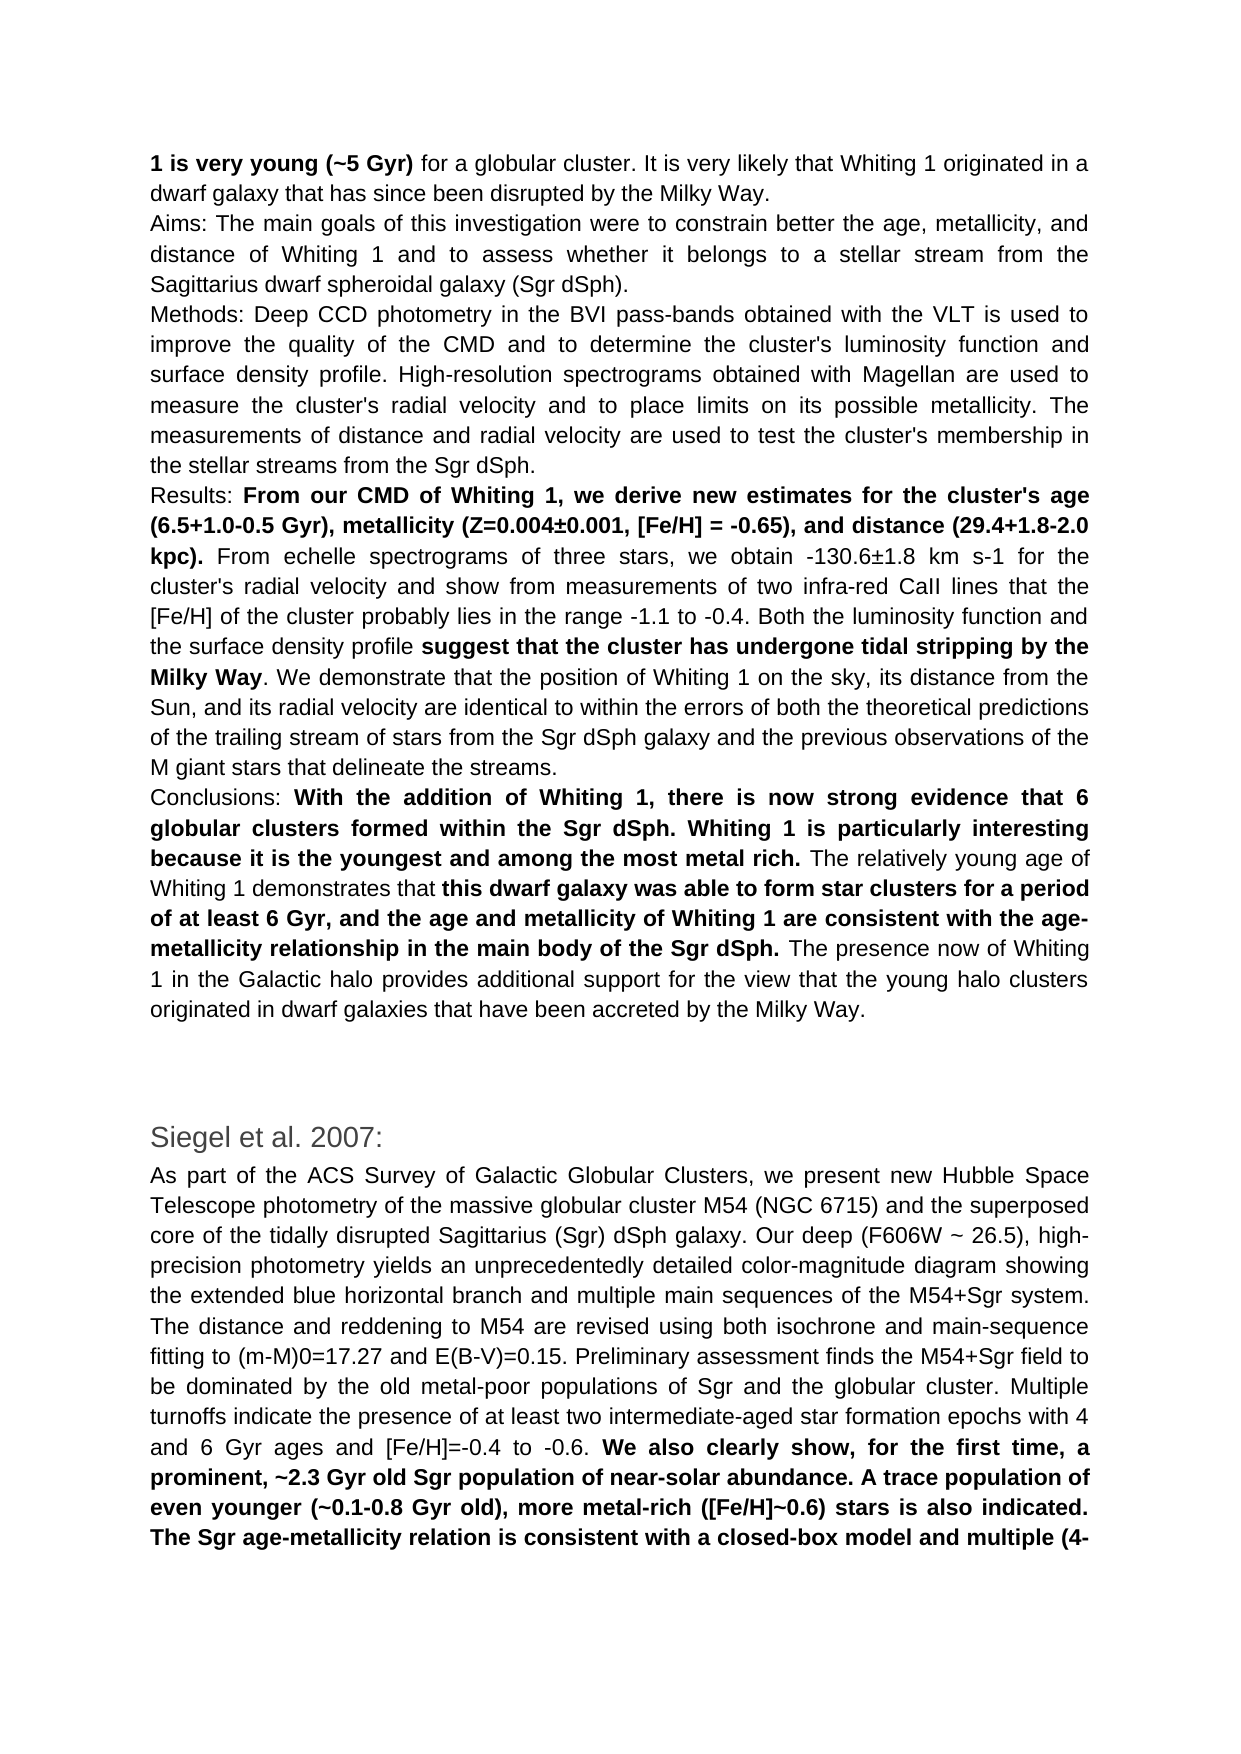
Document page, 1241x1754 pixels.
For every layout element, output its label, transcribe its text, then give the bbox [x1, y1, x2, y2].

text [150, 1162, 1090, 1551]
subtitle Siegel et al. 2007: [150, 1120, 1090, 1153]
text Methods: Deep CCD photometry in the BVI pass-bands obtained with the VLT is used to improve the quality of the CMD and to determine the cluster's luminosity function and surface density profile. High-resolution spectrograms obtained with Magellan are used to measure the cluster's radial velocity and to place limits on its possible metallicity. The measurements of distance and radial velocity are used to test the cluster's membership in the stellar streams from the Sgr dSph. [150, 301, 1090, 478]
text Conclusions: With the addition of Whiting 1, there is now strong evidence that 6 globular clusters formed within the Sgr dSph. Whiting 1 is particularly interesting because it is the youngest and among the most metal rich. The relatively young age of Whiting 1 demonstrates that this dwarf galaxy was able to form star clusters for a period of at least 6 Gyr, and the age and metallicity of Whiting 1 are consistent with the age-metallicity relationship in the main body of the Sgr dSph. The presence now of Whiting 1 in the Galactic halo provides additional support for the view that the young halo clusters originated in dwarf galaxies that have been accreted by the Milky Way. [150, 784, 1090, 1022]
text Aims: The main goals of this investigation were to constrain better the age, metallicity, and distance of Whiting 1 and to assess whether it belongs to a stellar stream from the Sagittarius dwarf spheroidal galaxy (Sgr dSph). [150, 210, 1090, 297]
text Results: From our CMD of Whiting 1, we derive new estimates for the cluster's age (6.5+1.0-0.5 Gyr), metallicity (Z=0.004±0.001, [Fe/H] = -0.65), and distance (29.4+1.8-2.0 kpc). From echelle spectrograms of three stars, we obtain -130.6±1.8 km s-1 for the cluster's radial velocity and show from measurements of two infra-red CaII lines that the [Fe/H] of the cluster probably lies in the range -1.1 to -0.4. Both the luminosity function and the surface density profile suggest that the cluster has undergone tidal stripping by the Milky Way. We demonstrate that the position of Whiting 1 on the sky, its distance from the Sun, and its radial velocity are identical to within the errors of both the theoretical predictions of the trailing stream of stars from the Sgr dSph galaxy and the previous observations of the M giant stars that delineate the streams. [150, 482, 1090, 781]
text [150, 150, 1090, 207]
